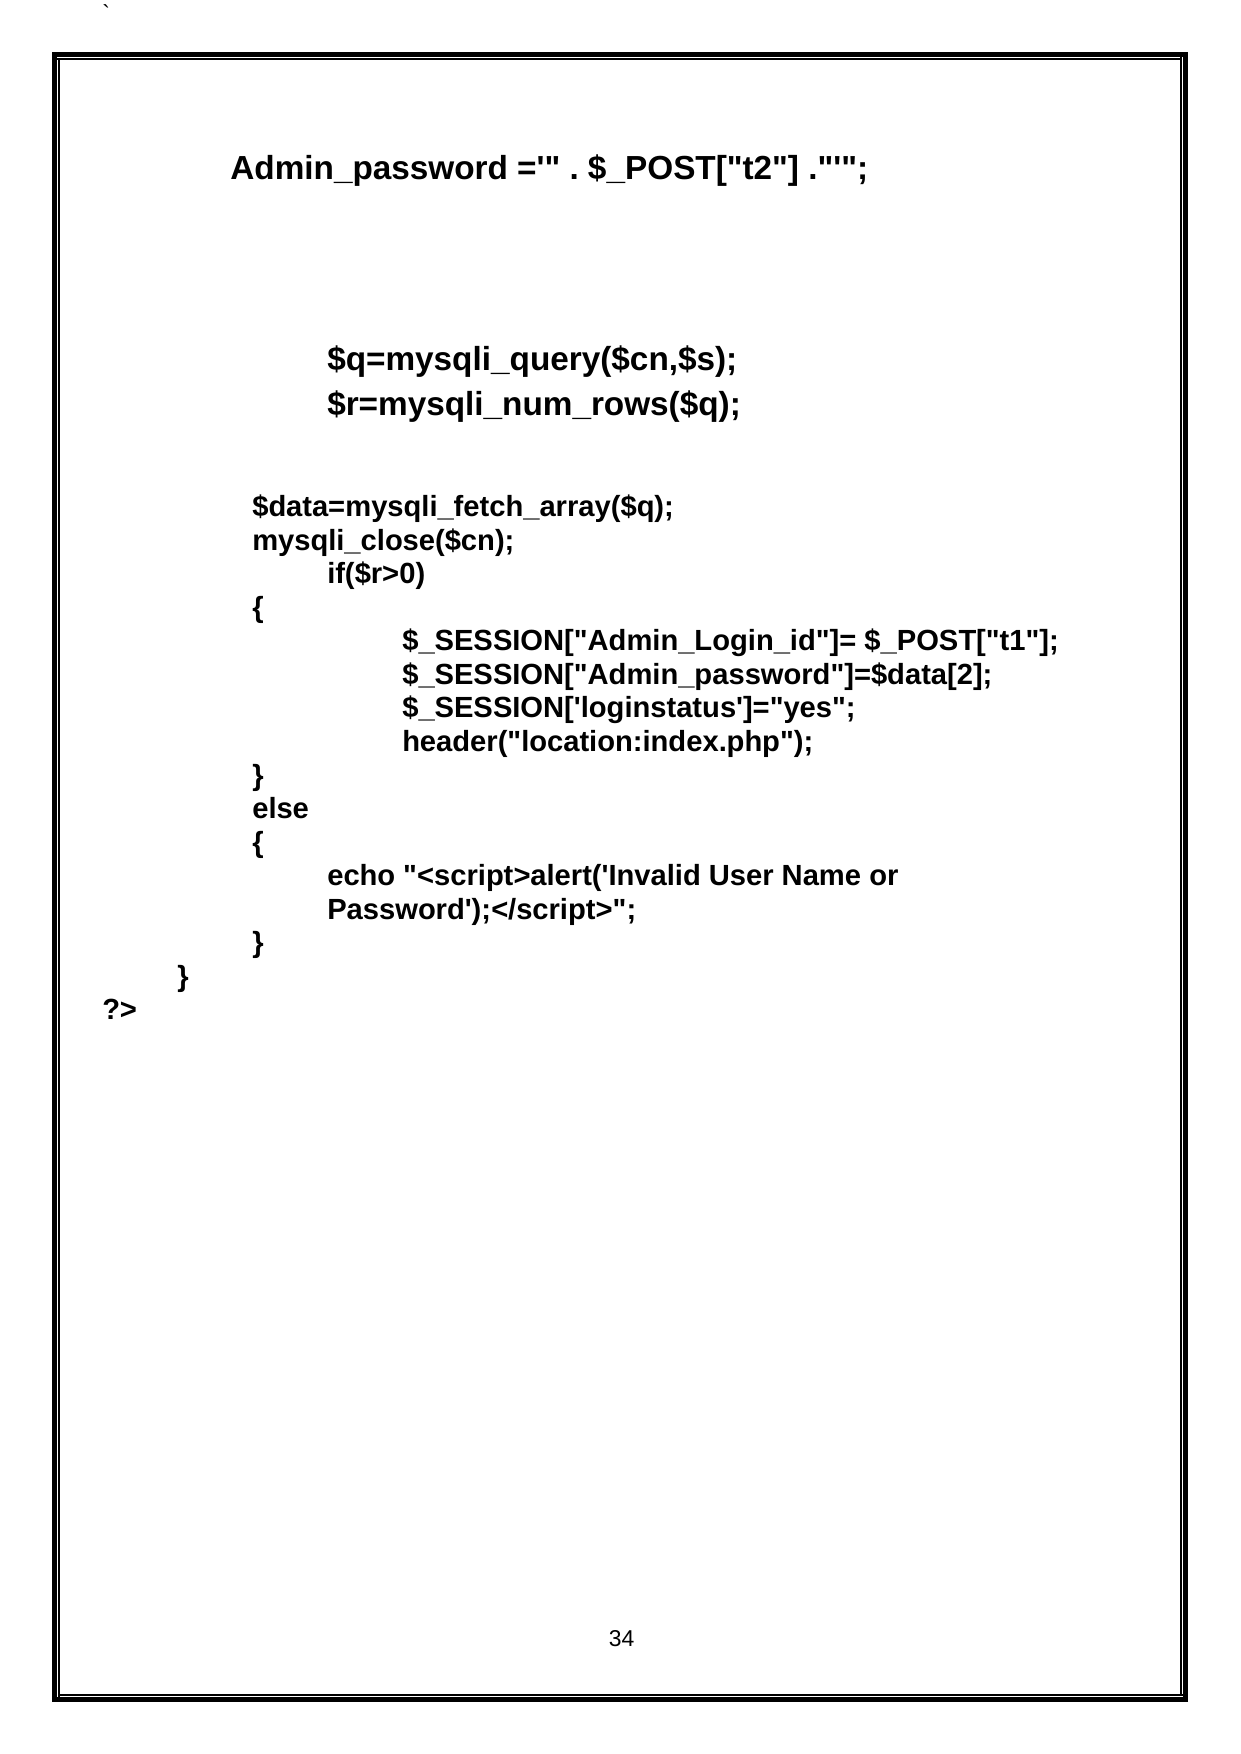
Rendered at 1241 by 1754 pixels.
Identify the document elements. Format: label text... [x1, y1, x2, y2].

text { [102, 590, 1113, 623]
text else [102, 791, 1113, 825]
text mysqli_close($cn); [102, 523, 1113, 556]
text } [102, 959, 1113, 992]
subtitle $q=mysqli_query($cn,$s); [193, 339, 1113, 377]
text ?> [102, 992, 1113, 1026]
text echo "<script>alert('Invalid User Name or Password');</script>"; [327, 858, 1113, 925]
text $_SESSION['loginstatus']="yes"; [102, 691, 1113, 724]
text header("location:index.php"); [102, 724, 1113, 758]
text } [177, 925, 1113, 959]
text $data=mysqli_fetch_array($q); [177, 489, 1113, 523]
text if($r>0) [102, 556, 1113, 590]
text $_SESSION["Admin_password"]=$data[2]; [102, 657, 1113, 691]
text } [102, 758, 1113, 791]
subtitle $r=mysqli_num_rows($q); [193, 384, 1113, 422]
text { [102, 825, 1113, 858]
text $_SESSION["Admin_Login_id"]= $_POST["t1"]; [102, 623, 1113, 657]
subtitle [193, 148, 1113, 186]
